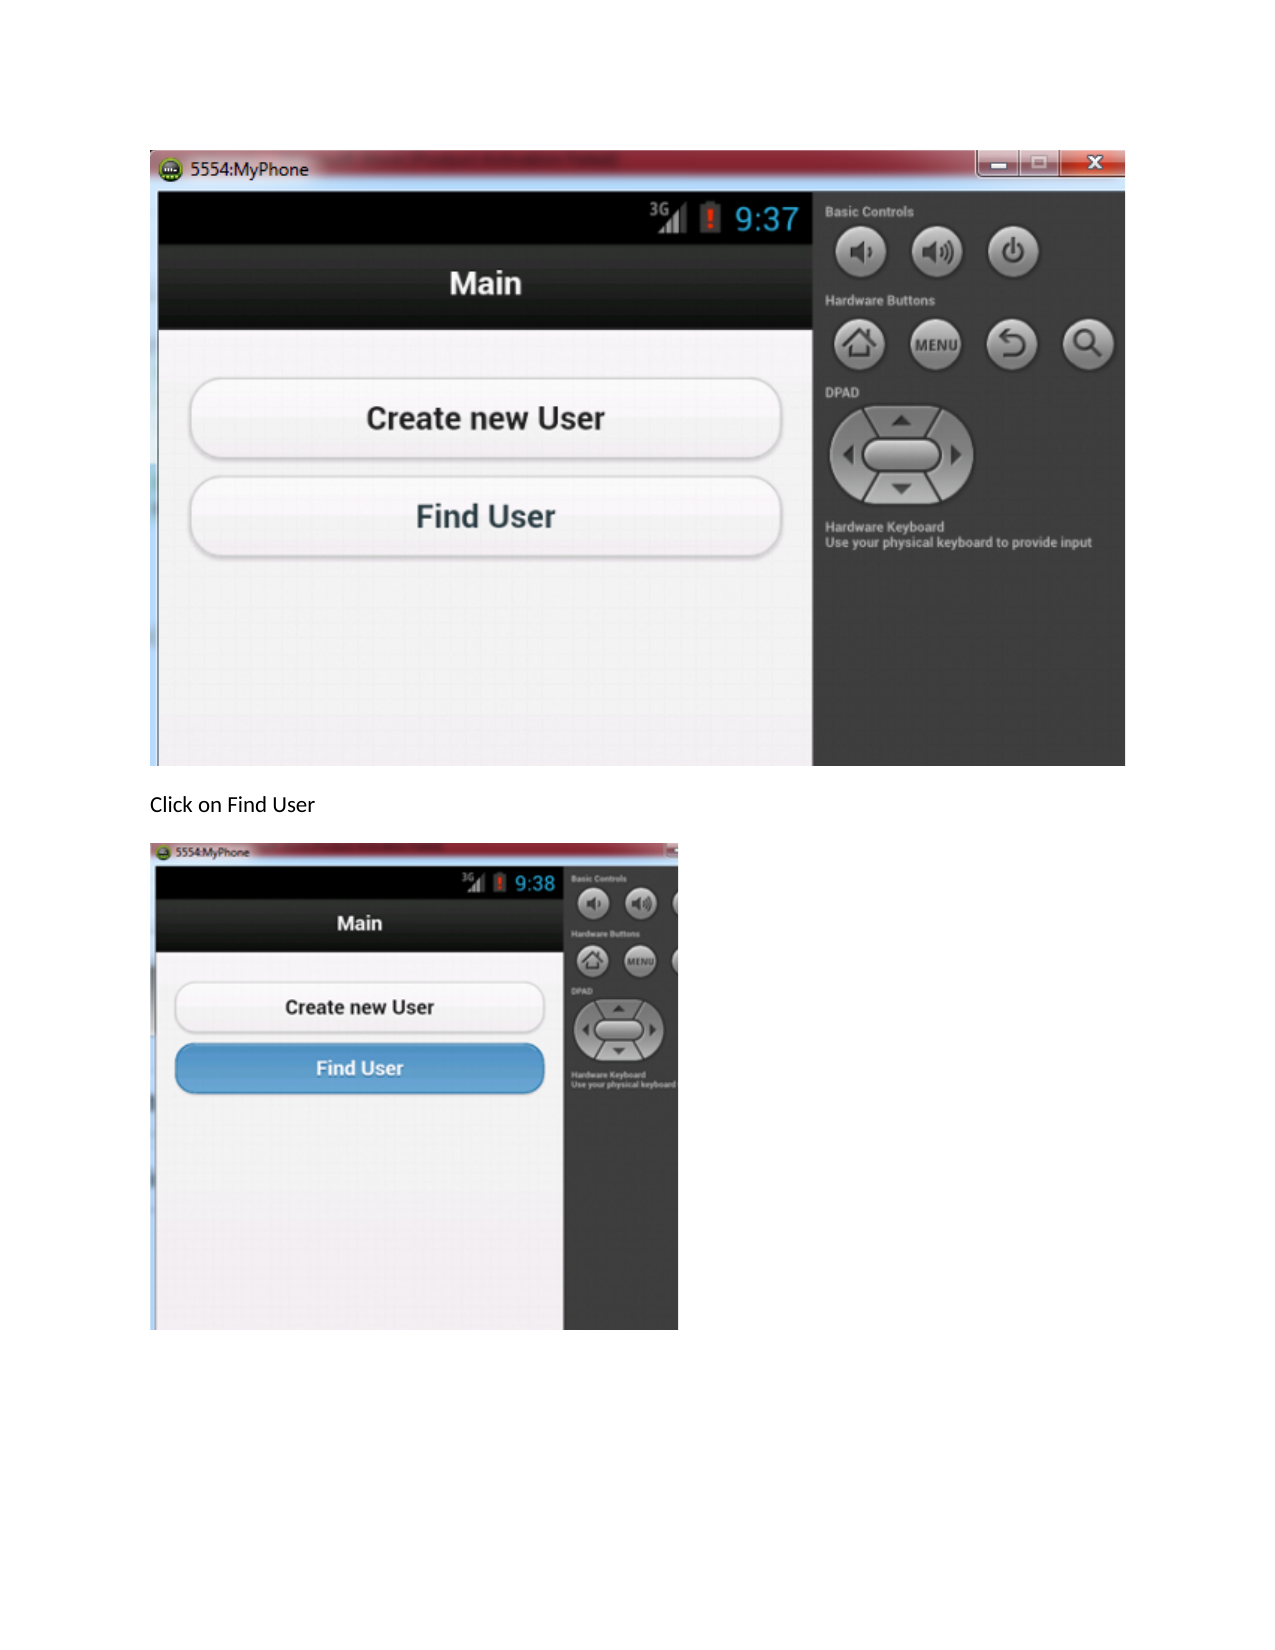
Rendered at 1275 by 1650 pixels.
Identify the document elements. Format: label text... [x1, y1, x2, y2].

text Click on Find User [150, 790, 1125, 818]
picture [150, 150, 1125, 766]
picture [150, 843, 679, 1330]
